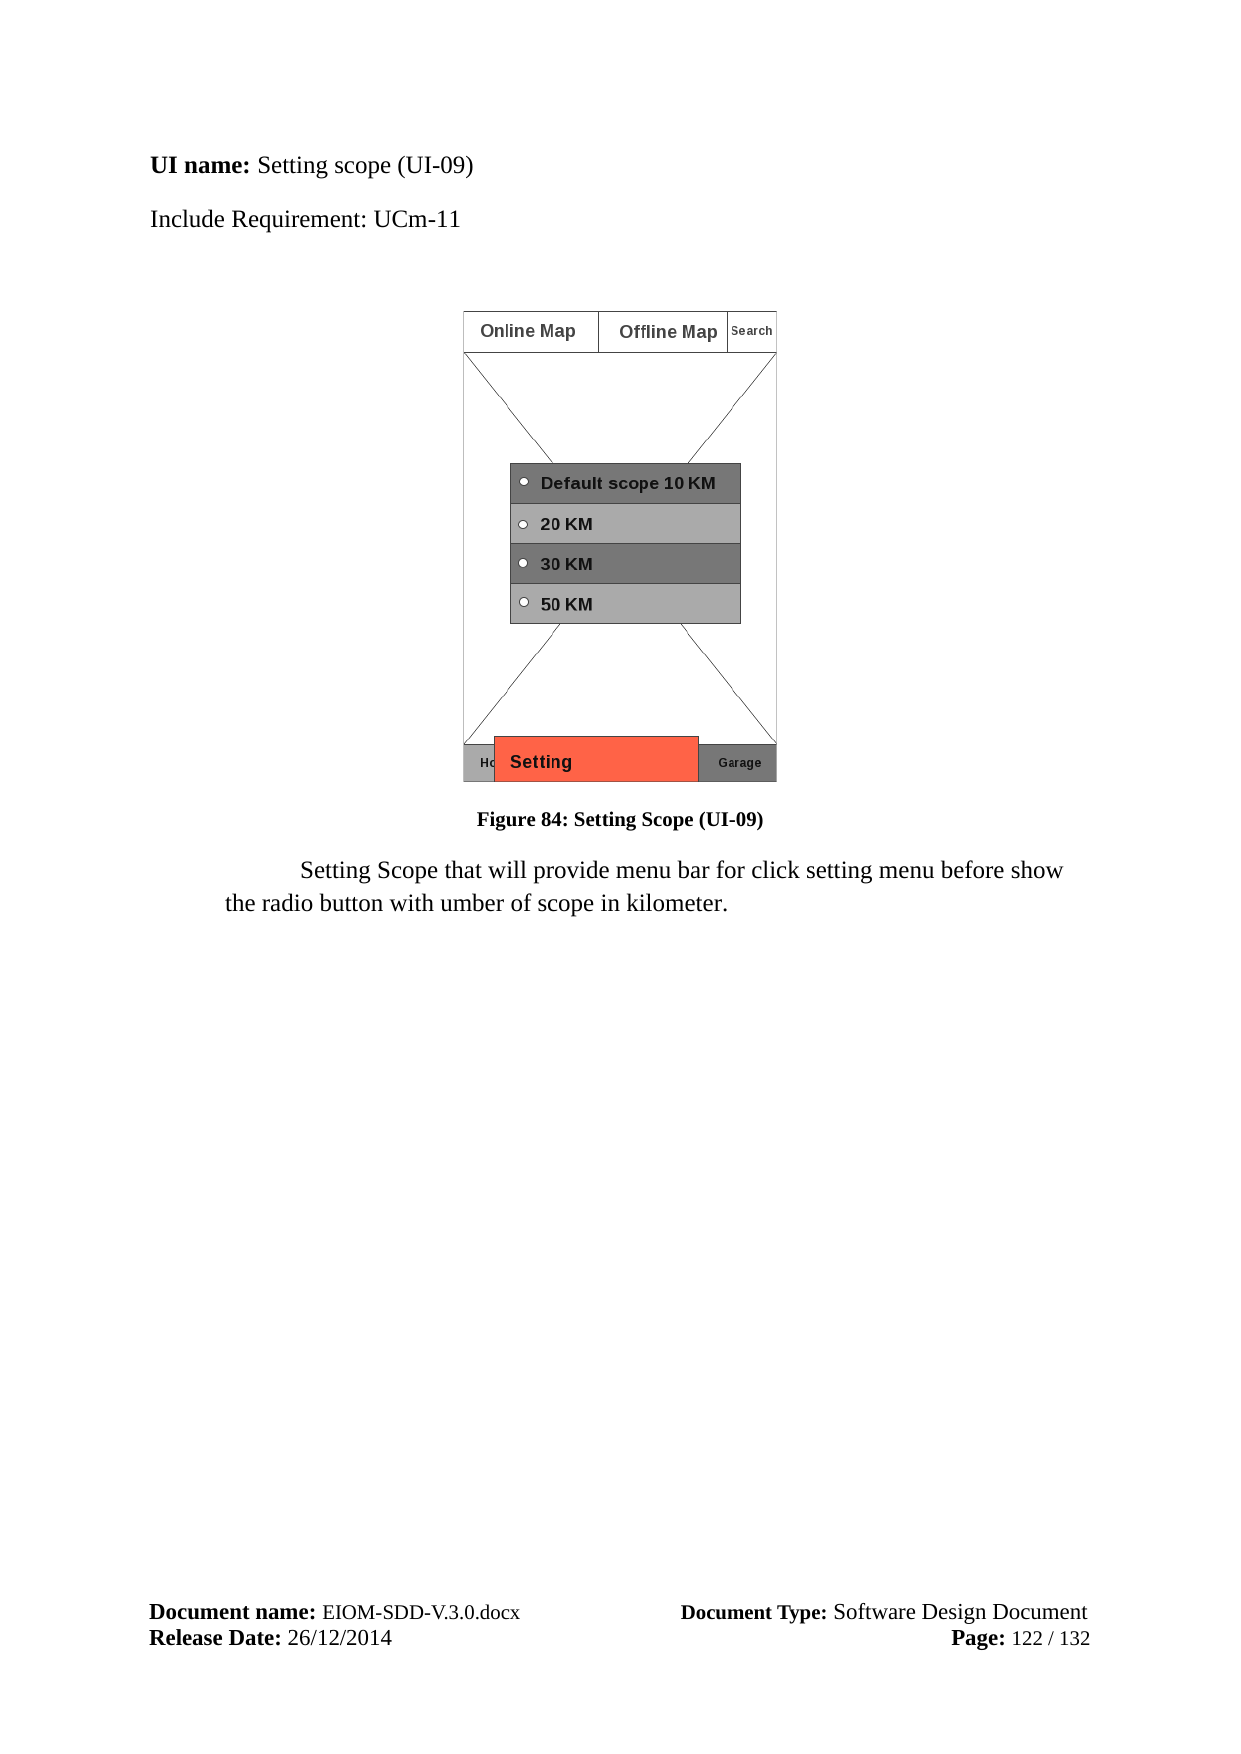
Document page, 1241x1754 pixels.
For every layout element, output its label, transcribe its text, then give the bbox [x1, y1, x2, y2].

picture [463, 311, 777, 782]
text Figure 84: Setting Scope (UI-09) [150, 807, 1090, 831]
text Include Requirement: UCm-11 [150, 204, 1090, 233]
text Setting Scope that will provide menu bar for click setting menu before show the radio button with umber of scope in kilometer. [225, 855, 1090, 917]
text UI name: Setting scope (UI-09) [150, 150, 1090, 179]
